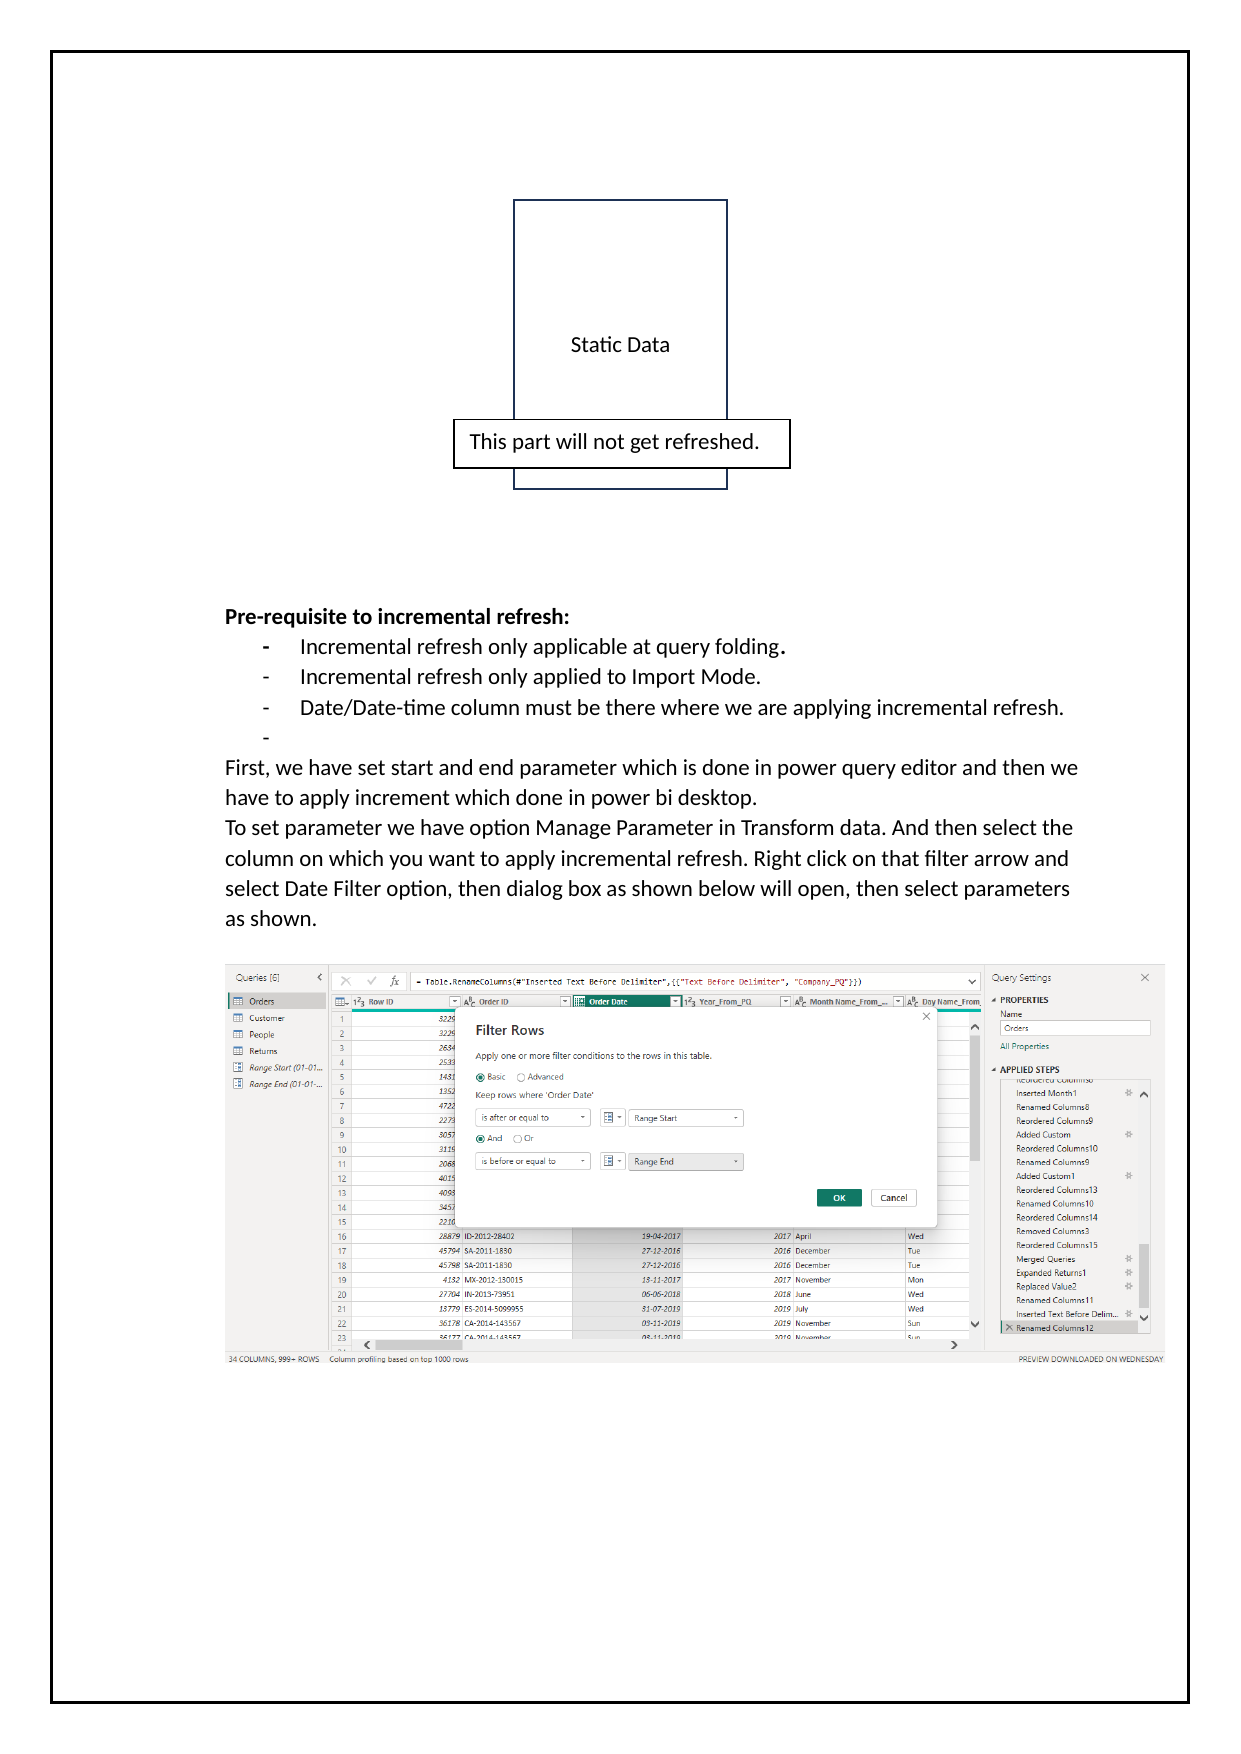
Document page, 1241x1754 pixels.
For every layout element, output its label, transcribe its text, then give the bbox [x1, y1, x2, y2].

list Date/Date-time column must be there where we are applying incremental refresh. [262, 693, 1090, 721]
list Incremental refresh only applicable at query folding. [262, 632, 1090, 660]
list First, we have set start and end parameter which is done in power query editor and then we have to apply increment which done in power bi desktop. [225, 753, 1090, 811]
list To set parameter we have option Manage Parameter in Transform data. And then select the column on which you want to apply incremental refresh. Right click on that filter arrow and select Date Filter option, then dialog box as shown below will open, then select parameters as shown. [225, 813, 1090, 932]
list Incremental refresh only applied to Import Mode. [262, 662, 1090, 691]
picture [225, 964, 1166, 1363]
list Pre-requisite to incremental refresh: [225, 602, 1090, 630]
